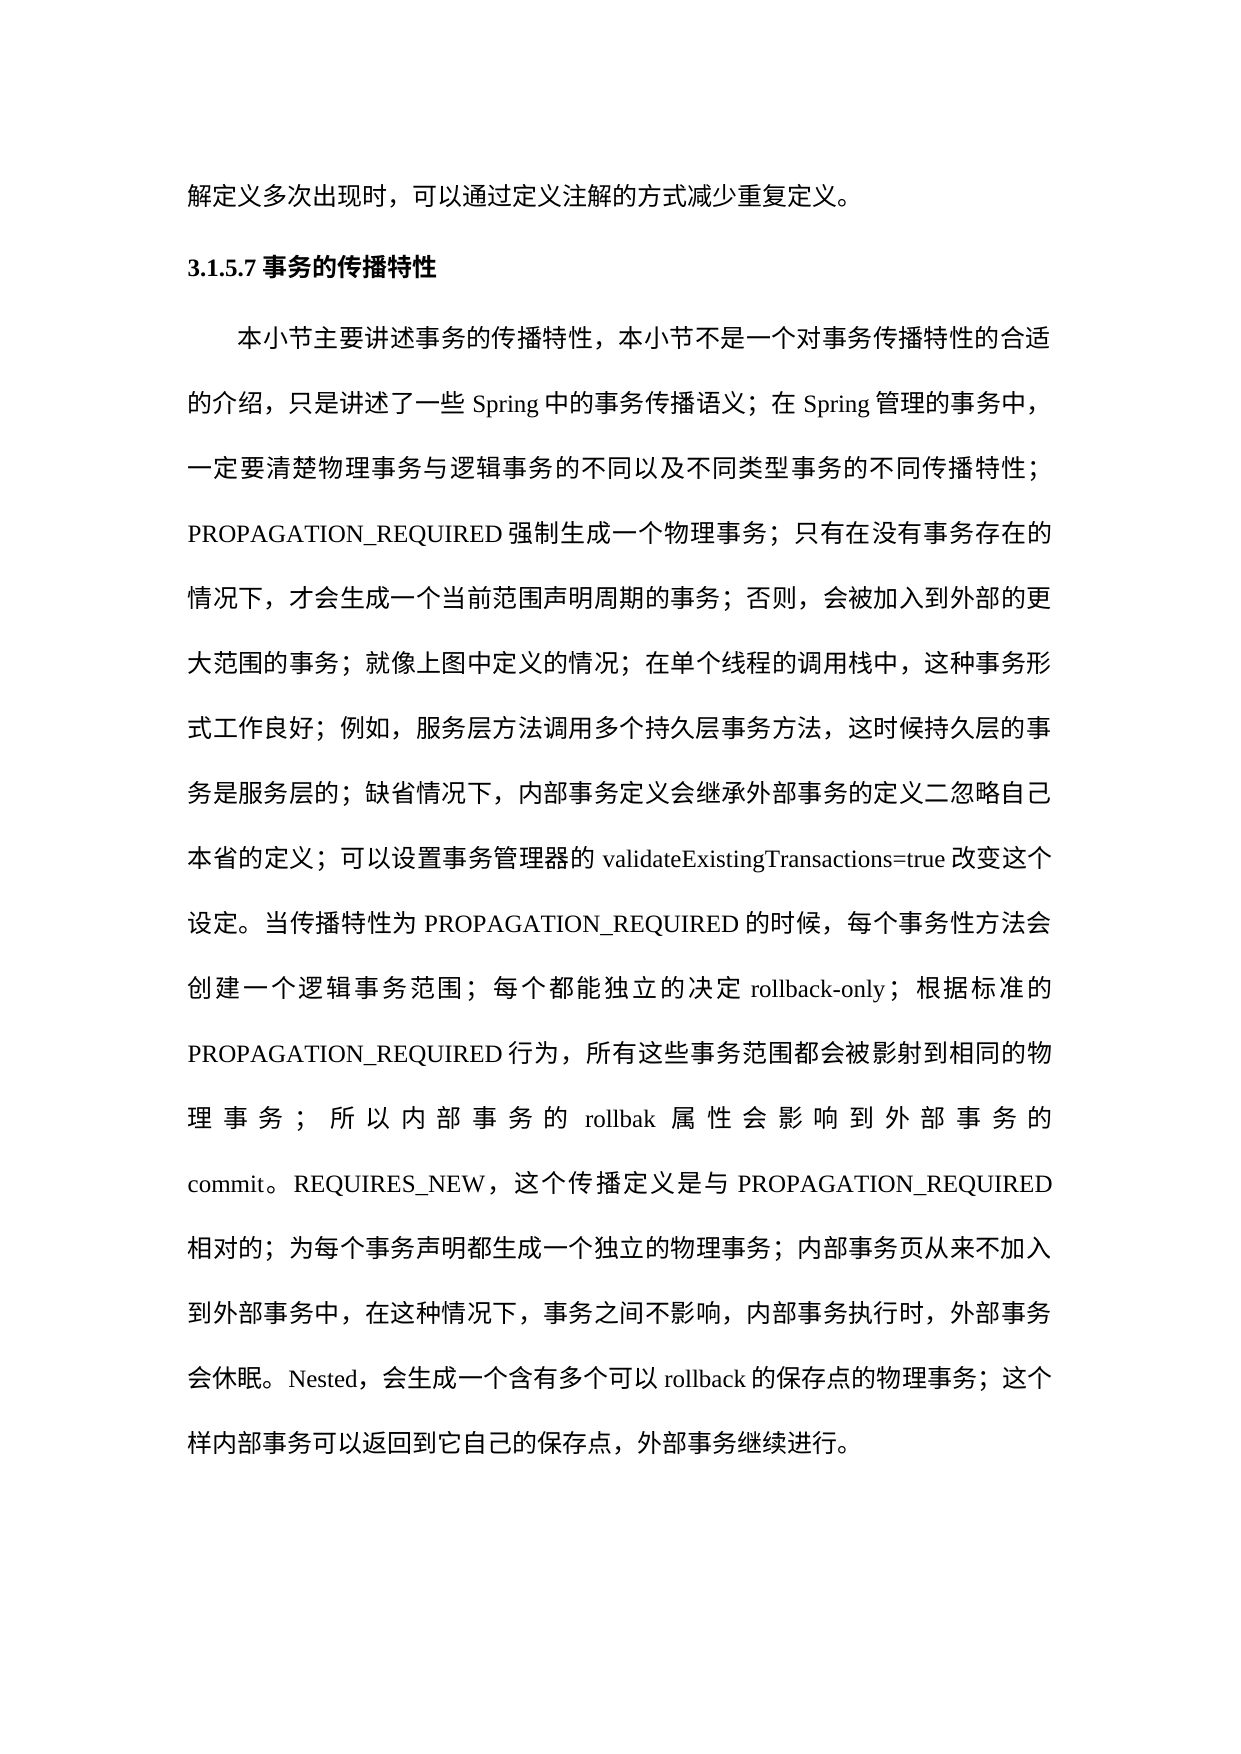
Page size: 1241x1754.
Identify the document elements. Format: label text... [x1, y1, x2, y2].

subtitle 3.1.5.7 事务的传播特性 [187, 233, 1053, 298]
text 本小节主要讲述事务的传播特性，本小节不是一个对事务传播特性的合适的介绍，只是讲述了一些Spring中的事务传播语义；在Spring管理的事务中，一定要清楚物理事务与逻辑事务的不同以及不同类型事务的不同传播特性；PROPAGATION_REQUIRED强制生成一个物理事务；只有在没有事务存在的情况下，才会生成一个当前范围声明周期的事务；否则，会被加入到外部的更大范围的事务；就像上图中定义的情况；在单个线程的调用栈中，这种事务形式工作良好；例如，服务层方法调用多个持久层事务方法，这时候持久层的事务是服务层的；缺省情况下，内部事务定义会继承外部事务的定义二忽略自己本省的定义；可以设置事务管理器的validateExistingTransactions=true改变这个设定。当传播特性为PROPAGATION_REQUIRED的时候，每个事务性方法会创建一个逻辑事务范围；每个都能独立的决定rollback-only；根据标准的PROPAGATION_REQUIRED行为，所有这些事务范围都会被影射到相同的物理事务；所以内部事务的rollbak属性会影响到外部事务的commit。REQUIRES_NEW，这个传播定义是与PROPAGATION_REQUIRED相对的；为每个事务声明都生成一个独立的物理事务；内部事务页从来不加入到外部事务中，在这种情况下，事务之间不影响，内部事务执行时，外部事务会休眠。Nested，会生成一个含有多个可以rollback的保存点的物理事务；这个样内部事务可以返回到它自己的保存点，外部事务继续进行。 [187, 304, 1053, 1474]
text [187, 162, 1053, 227]
